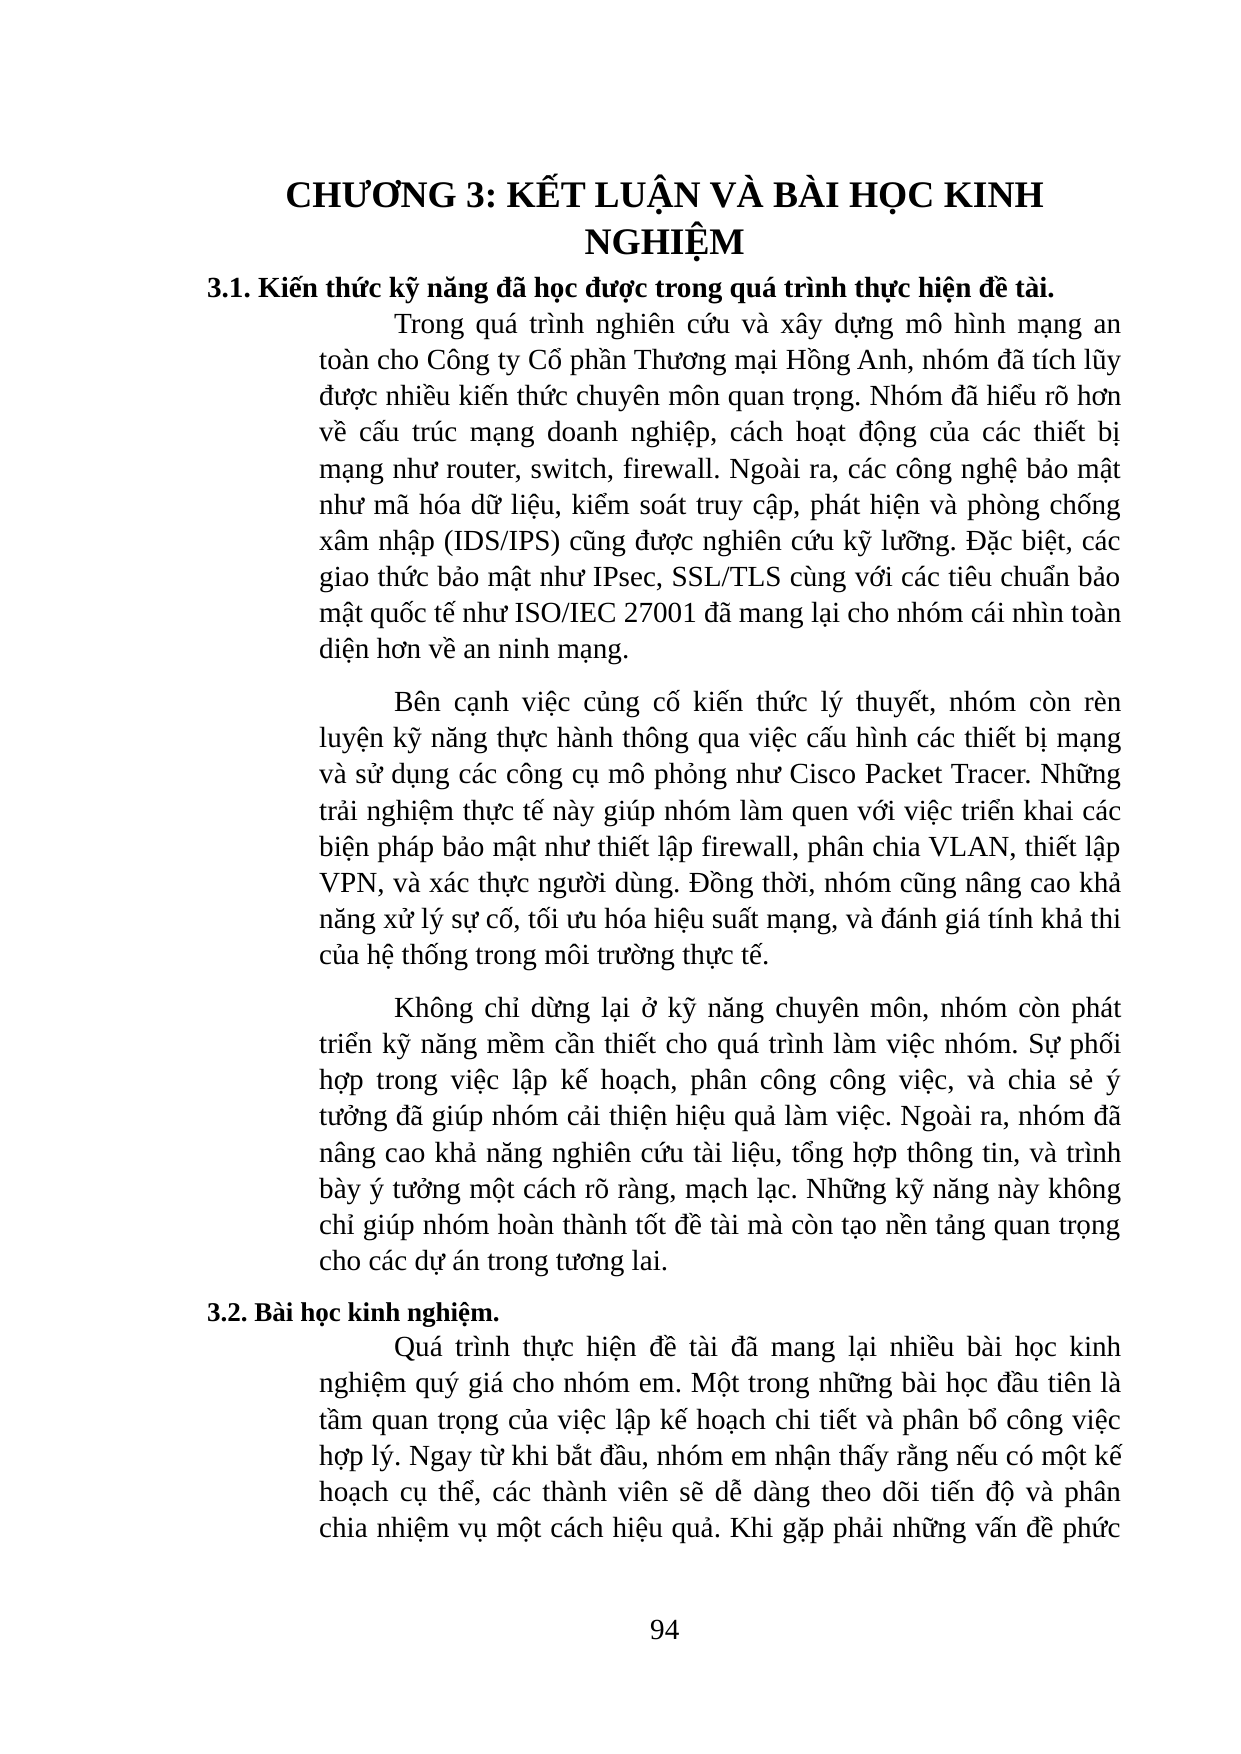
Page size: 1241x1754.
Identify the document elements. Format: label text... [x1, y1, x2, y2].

text Trong quá trình nghiên cứu và xây dựng mô hình mạng an toàn cho Công ty Cổ phần Thương mại Hồng Anh, nhóm đã tích lũy được nhiều kiến thức chuyên môn quan trọng. Nhóm đã hiểu rõ hơn về cấu trúc mạng doanh nghiệp, cách hoạt động của các thiết bị mạng như router, switch, firewall. Ngoài ra, các công nghệ bảo mật như mã hóa dữ liệu, kiểm soát truy cập, phát hiện và phòng chống xâm nhập (IDS/IPS) cũng được nghiên cứu kỹ lưỡng. Đặc biệt, các giao thức bảo mật như IPsec, SSL/TLS cùng với các tiêu chuẩn bảo mật quốc tế như ISO/IEC 27001 đã mang lại cho nhóm cái nhìn toàn diện hơn về an ninh mạng. [319, 306, 1122, 665]
subtitle 3.1. Kiến thức kỹ năng đã học được trong quá trình thực hiện đề tài. [207, 270, 1122, 303]
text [319, 1329, 1122, 1544]
text Không chỉ dừng lại ở kỹ năng chuyên môn, nhóm còn phát triển kỹ năng mềm cần thiết cho quá trình làm việc nhóm. Sự phối hợp trong việc lập kế hoạch, phân công công việc, và chia sẻ ý tưởng đã giúp nhóm cải thiện hiệu quả làm việc. Ngoài ra, nhóm đã nâng cao khả năng nghiên cứu tài liệu, tổng hợp thông tin, và trình bày ý tưởng một cách rõ ràng, mạch lạc. Những kỹ năng này không chỉ giúp nhóm hoàn thành tốt đề tài mà còn tạo nền tảng quan trọng cho các dự án trong tương lai. [319, 990, 1122, 1277]
text Bên cạnh việc củng cố kiến thức lý thuyết, nhóm còn rèn luyện kỹ năng thực hành thông qua việc cấu hình các thiết bị mạng và sử dụng các công cụ mô phỏng như Cisco Packet Tracer. Những trải nghiệm thực tế này giúp nhóm làm quen với việc triển khai các biện pháp bảo mật như thiết lập firewall, phân chia VLAN, thiết lập VPN, và xác thực người dùng. Đồng thời, nhóm cũng nâng cao khả năng xử lý sự cố, tối ưu hóa hiệu suất mạng, và đánh giá tính khả thi của hệ thống trong môi trường thực tế. [319, 684, 1122, 971]
subtitle 3.2. Bài học kinh nghiệm. [207, 1296, 1122, 1327]
subtitle CHƯƠNG 3: KẾT LUẬN VÀ BÀI HỌC KINH NGHIỆM [207, 173, 1122, 262]
